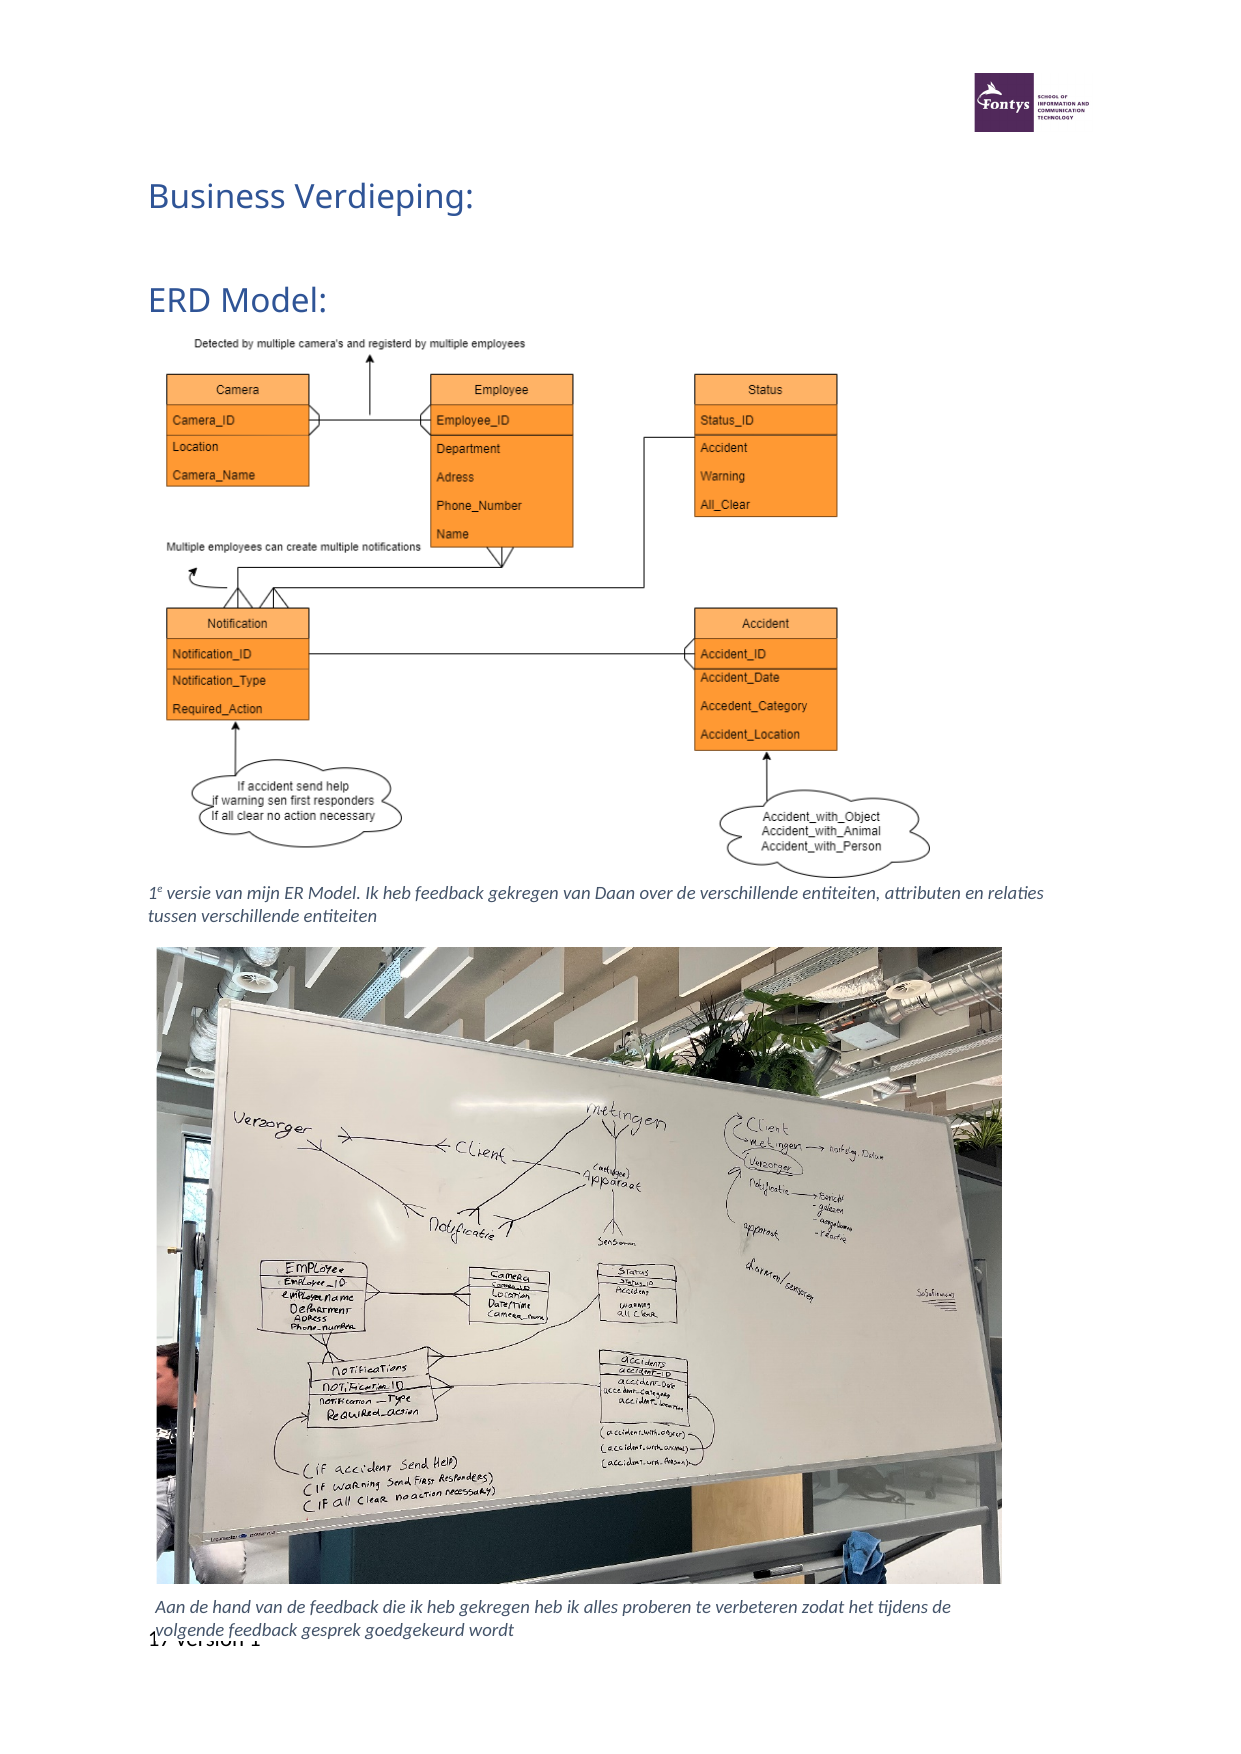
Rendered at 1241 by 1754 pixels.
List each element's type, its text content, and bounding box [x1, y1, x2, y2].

picture [155, 947, 1002, 1582]
subtitle Business Verdieping: [148, 173, 1093, 218]
picture [147, 325, 938, 882]
subtitle ERD Model: [148, 277, 1093, 322]
text 1e versie van mijn ER Model. Ik heb feedback gekregen van Daan over de verschillende entiteiten, attributen en relaties tussen verschillende entiteiten [148, 882, 1093, 927]
picture [974, 73, 1093, 132]
